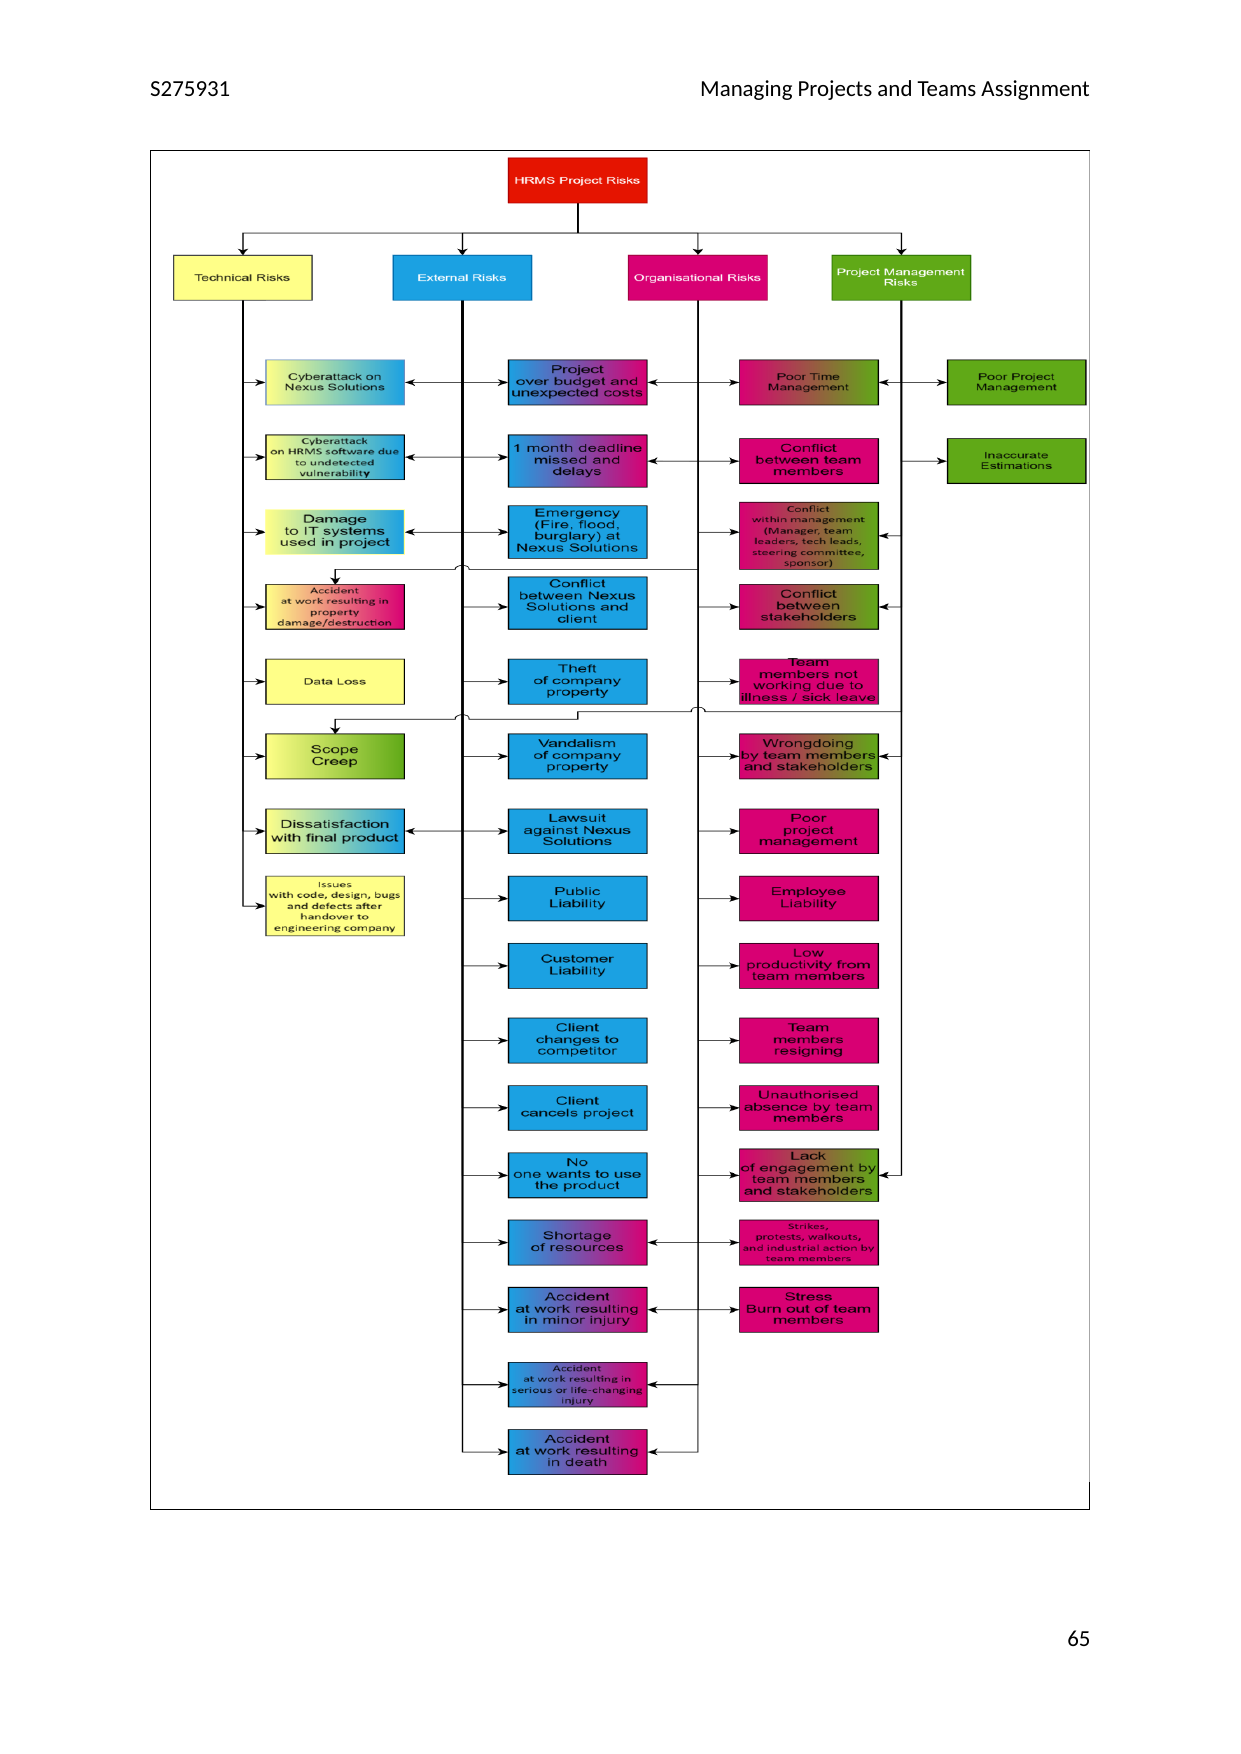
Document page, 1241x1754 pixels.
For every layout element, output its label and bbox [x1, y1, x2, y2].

table_cell [151, 151, 1089, 1509]
picture [161, 151, 1090, 1482]
